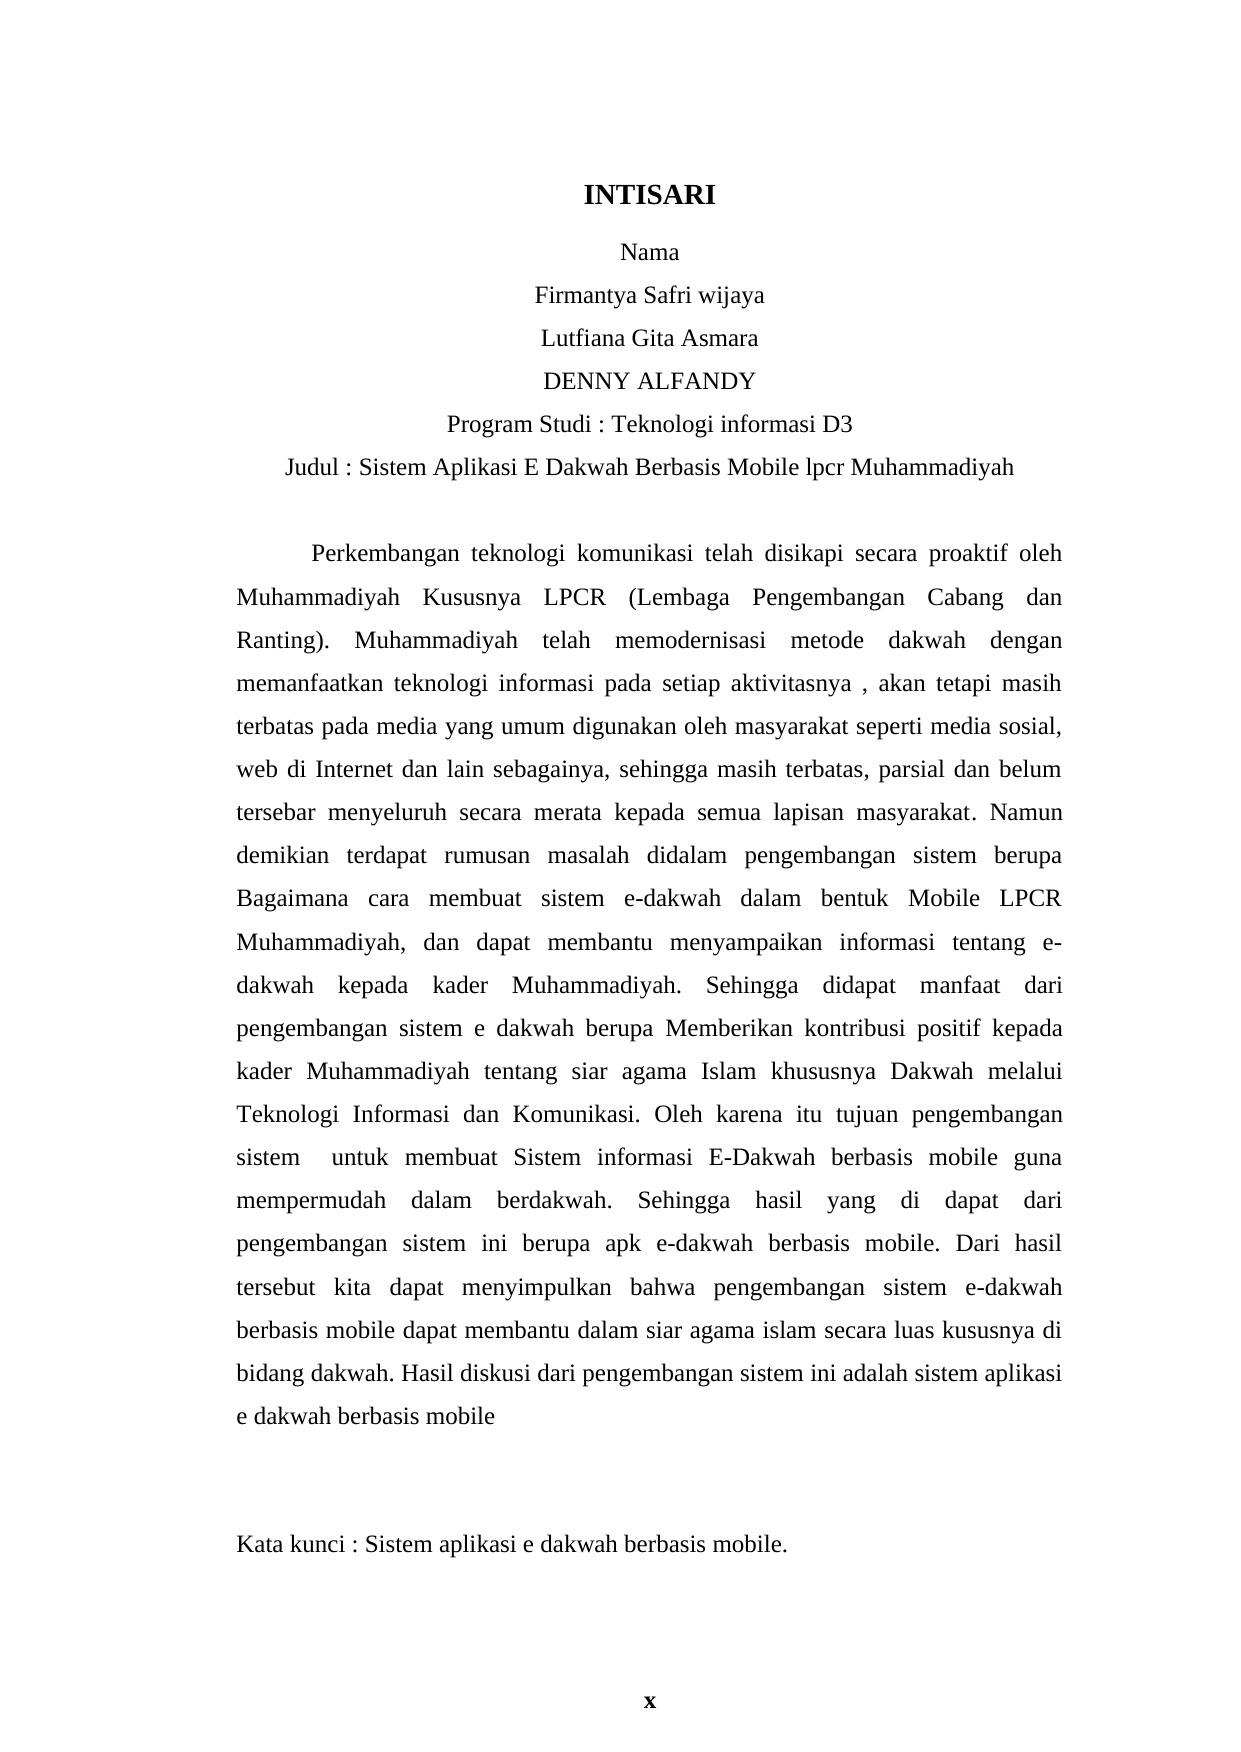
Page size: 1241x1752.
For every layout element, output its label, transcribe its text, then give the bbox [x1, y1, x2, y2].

text DENNY ALFANDY [236, 366, 1063, 395]
text Nama [236, 237, 1063, 265]
text Judul : Sistem Aplikasi E Dakwah Berbasis Mobile lpcr Muhammadiyah [236, 452, 1063, 481]
text Lutfiana Gita Asmara [236, 323, 1063, 352]
text Firmantya Safri wijaya [236, 280, 1063, 308]
text Kata kunci : Sistem aplikasi e dakwah berbasis mobile. [236, 1529, 1061, 1558]
text INTISARI [236, 177, 1063, 211]
text Perkembangan teknologi komunikasi telah disikapi secara proaktif oleh Muhammadiyah Kususnya LPCR (Lembaga Pengembangan Cabang dan Ranting). Muhammadiyah telah memodernisasi metode dakwah dengan memanfaatkan teknologi informasi pada setiap aktivitasnya , akan tetapi masih terbatas pada media yang umum digunakan oleh masyarakat seperti media sosial, web di Internet dan lain sebagainya, sehingga masih terbatas, parsial dan belum tersebar menyeluruh secara merata kepada semua lapisan masyarakat. Namun demikian terdapat rumusan masalah didalam pengembangan sistem berupa Bagaimana cara membuat sistem e-dakwah dalam bentuk Mobile LPCR Muhammadiyah, dan dapat membantu menyampaikan informasi tentang e-dakwah kepada kader Muhammadiyah. Sehingga didapat manfaat dari pengembangan sistem e dakwah berupa Memberikan kontribusi positif kepada kader Muhammadiyah tentang siar agama Islam khususnya Dakwah melalui Teknologi Informasi dan Komunikasi. Oleh karena itu tujuan pengembangan sistem untuk membuat Sistem informasi E-Dakwah berbasis mobile guna mempermudah dalam berdakwah. Sehingga hasil yang di dapat dari pengembangan sistem ini berupa apk e-dakwah berbasis mobile. Dari hasil tersebut kita dapat menyimpulkan bahwa pengembangan sistem e-dakwah berbasis mobile dapat membantu dalam siar agama islam secara luas kususnya di bidang dakwah. Hasil diskusi dari pengembangan sistem ini adalah sistem aplikasi e dakwah berbasis mobile [236, 538, 1063, 1430]
text Program Studi : Teknologi informasi D3 [236, 409, 1063, 438]
